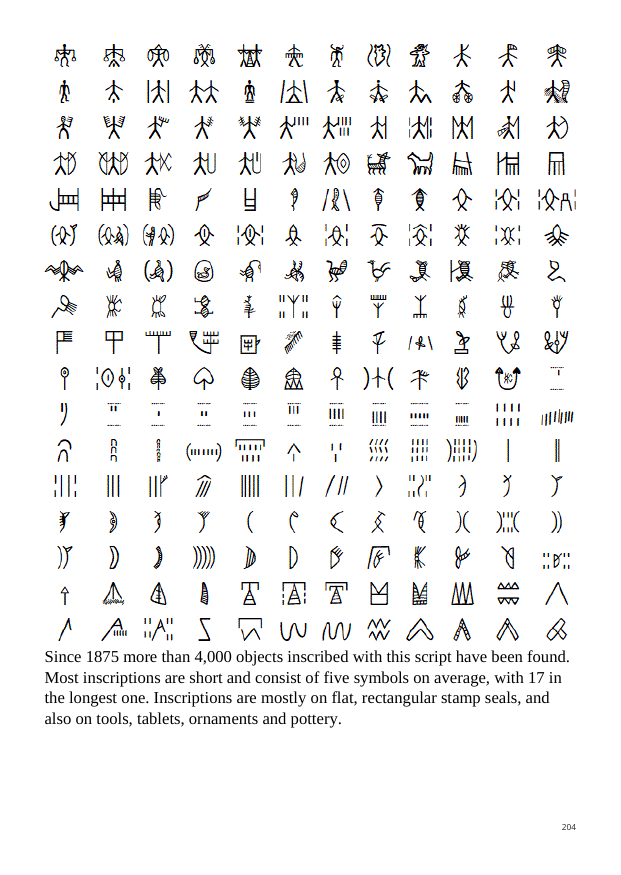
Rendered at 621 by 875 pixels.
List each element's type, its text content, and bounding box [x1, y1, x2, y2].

picture [44, 44, 576, 646]
text Since 1875 more than 4,000 objects inscribed with this script have been found. Most inscriptions are short and consist of five symbols on average, with 17 in the longest one. Inscriptions are mostly on flat, rectangular stamp seals, and also on tools, tablets, ornaments and pottery. [44, 647, 576, 728]
